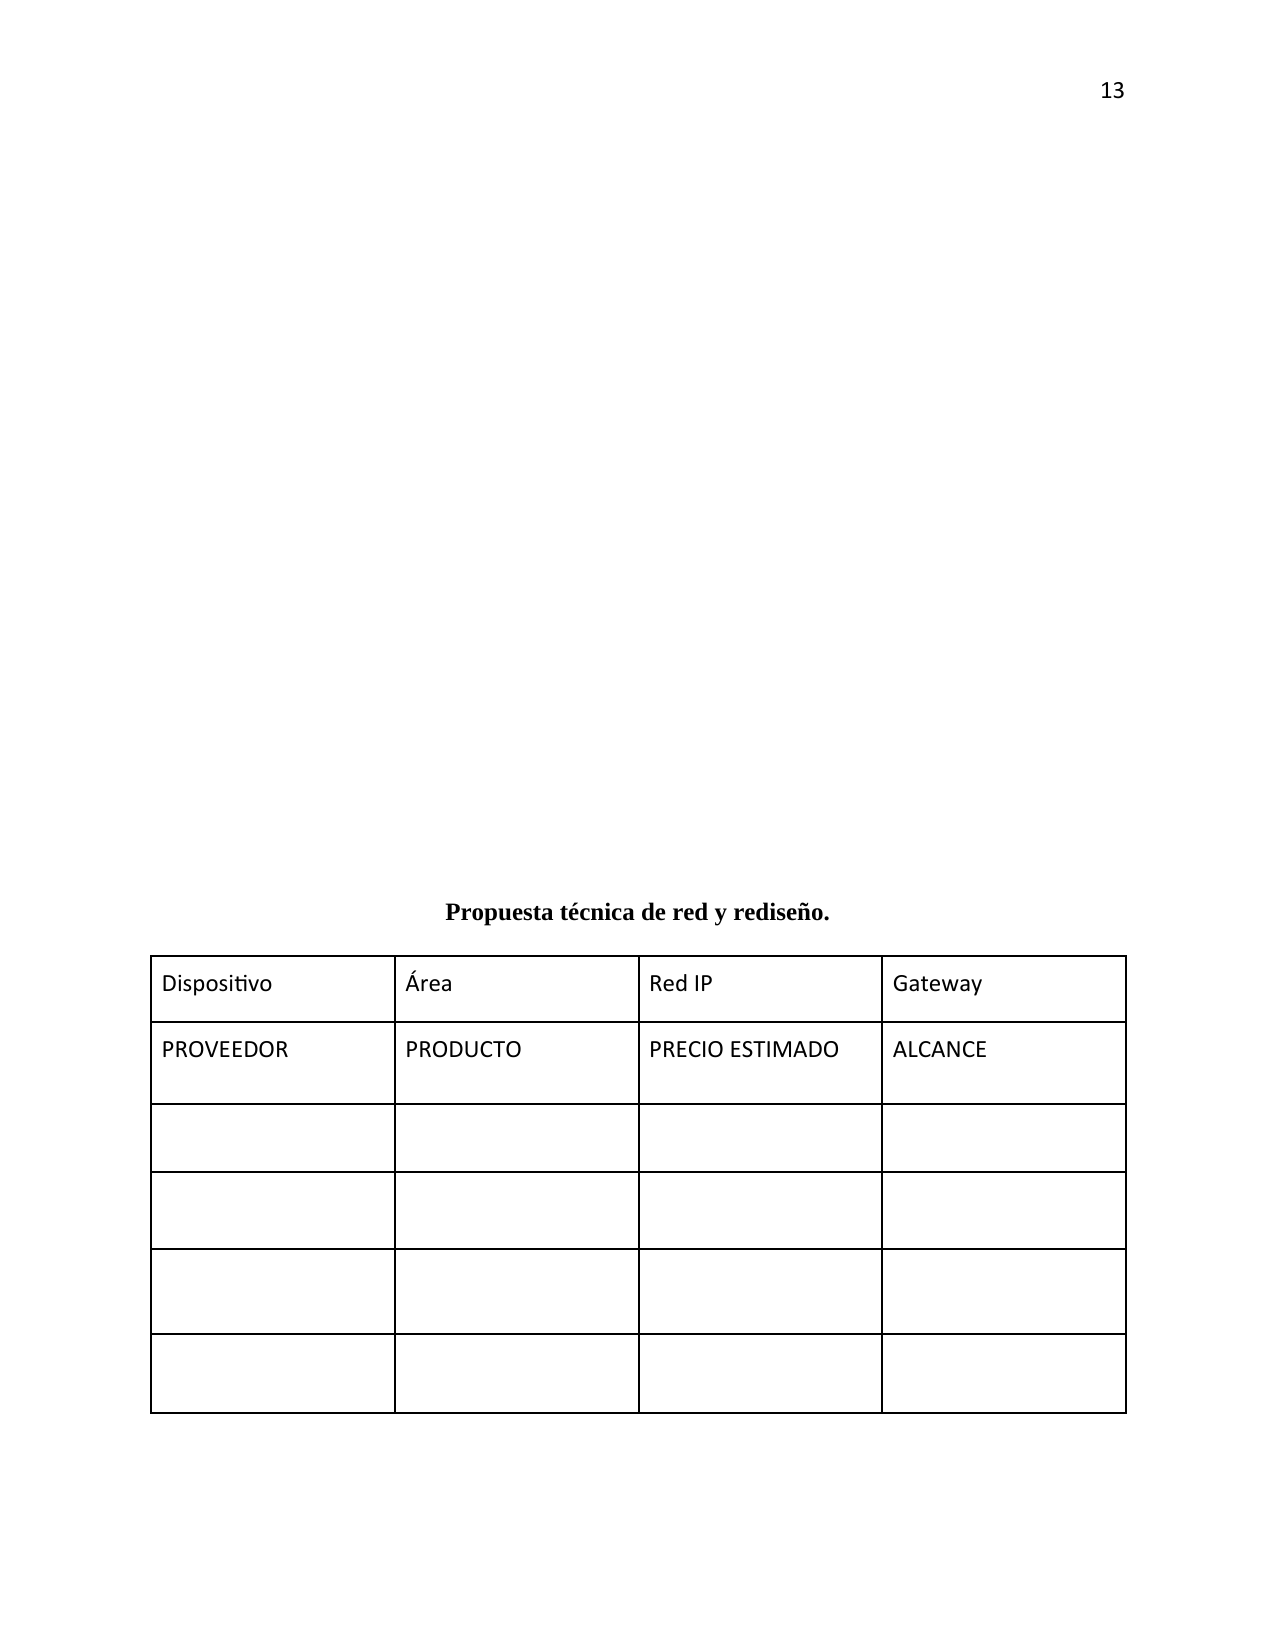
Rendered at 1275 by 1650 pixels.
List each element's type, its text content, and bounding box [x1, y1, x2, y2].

subtitle Propuesta técnica de red y rediseño. [150, 897, 1125, 926]
